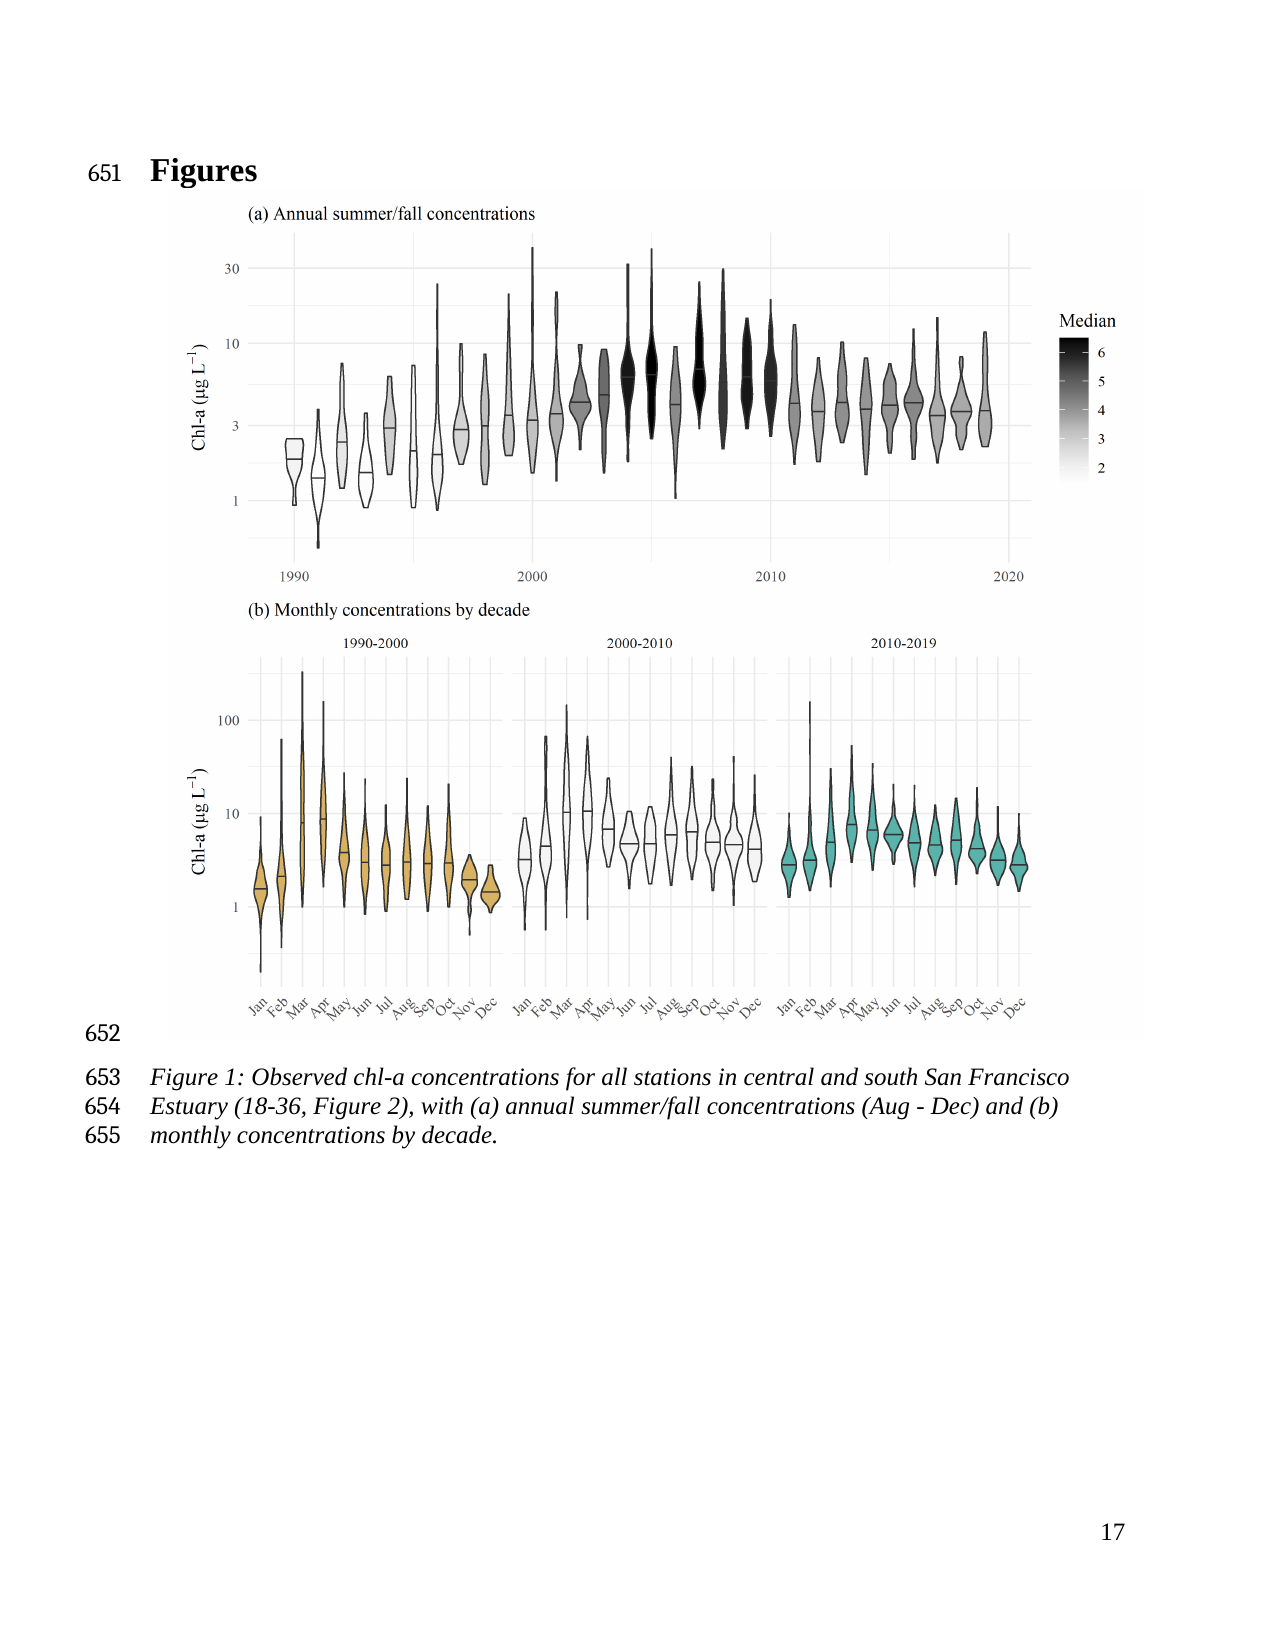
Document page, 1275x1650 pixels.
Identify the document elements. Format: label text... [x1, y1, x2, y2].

text Figure 1: Observed chl-a concentrations for all stations in central and south San Francisco Estuary (18-36, Figure 2), with (a) annual summer/fall concentrations (Aug - Dec) and (b) monthly concentrations by decade. [150, 1062, 1125, 1148]
picture [168, 188, 1144, 1042]
subtitle Figures [150, 150, 1125, 188]
